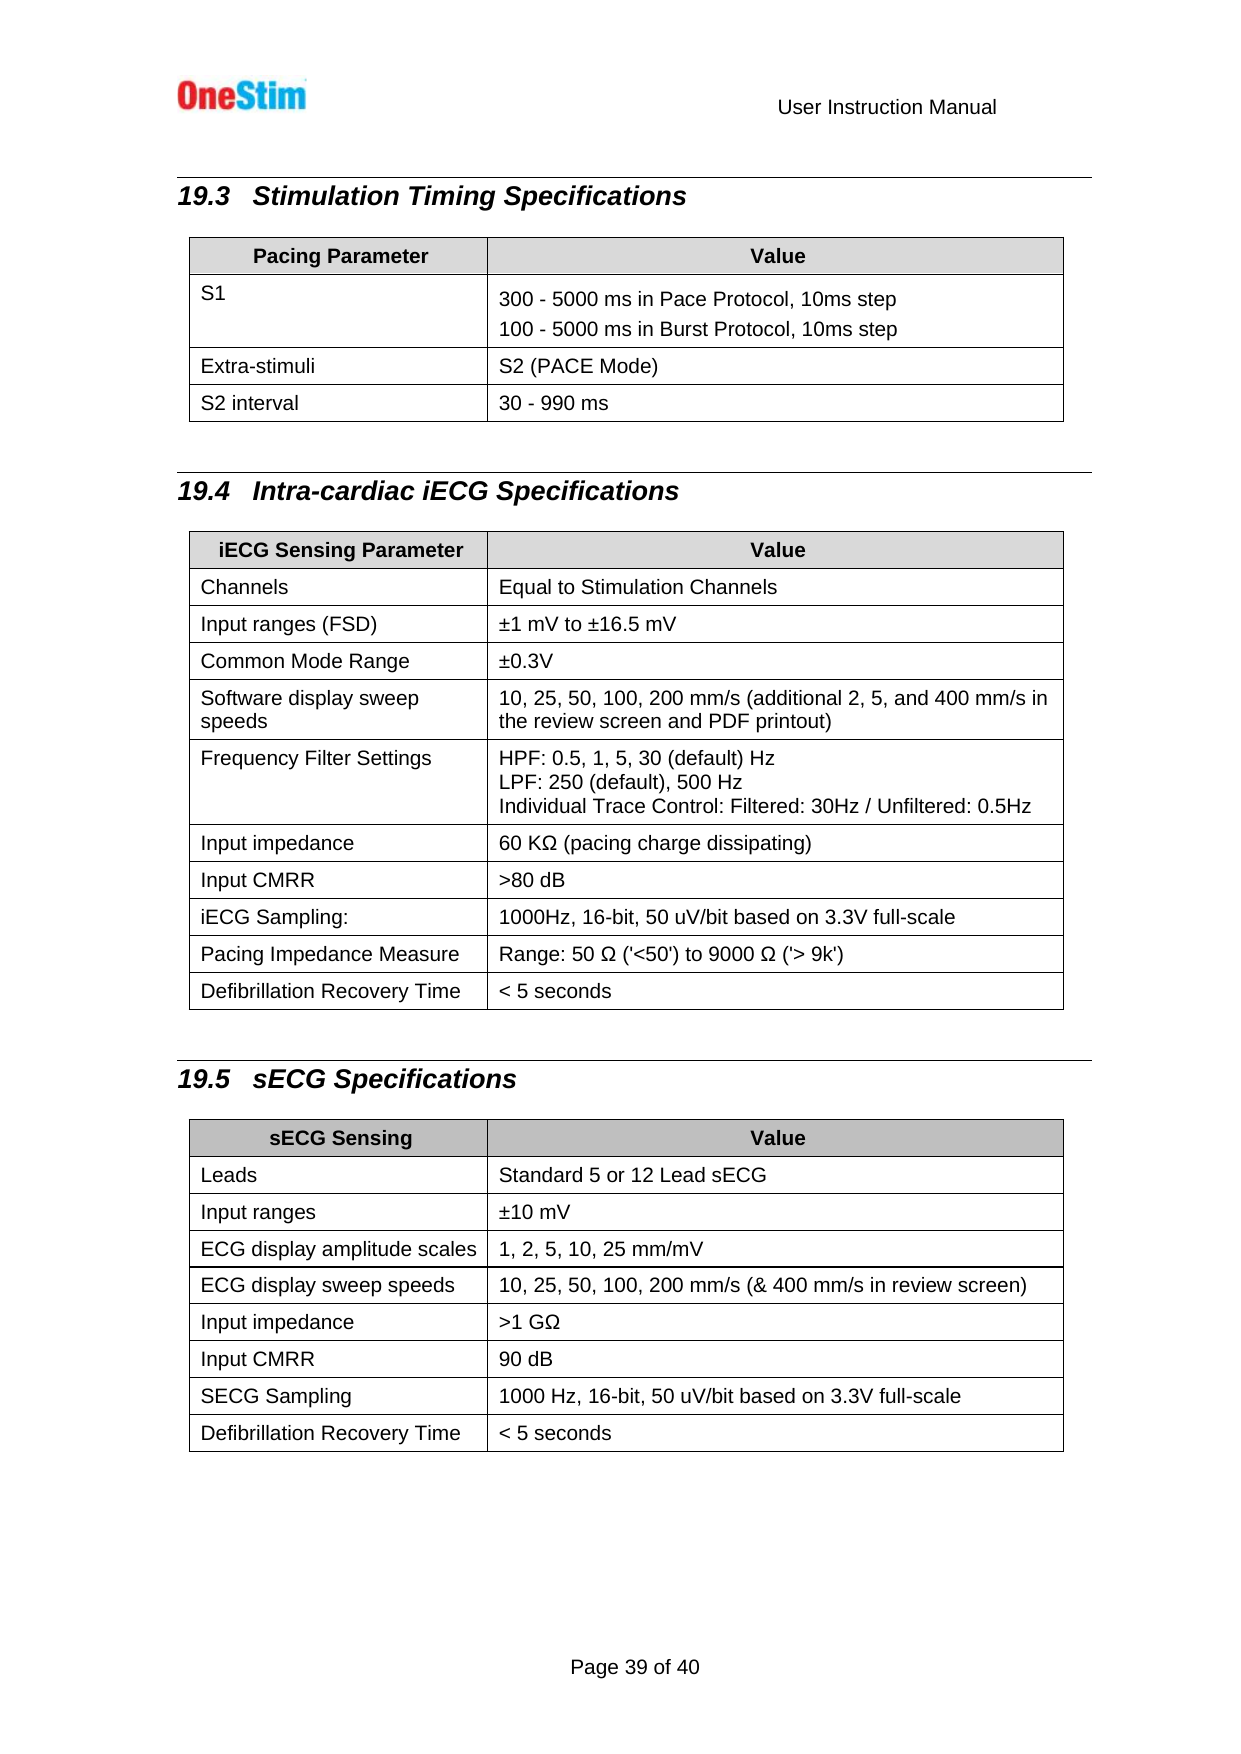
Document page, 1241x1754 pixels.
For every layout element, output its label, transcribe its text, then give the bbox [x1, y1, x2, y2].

subtitle Stimulation Timing Specifications [177, 178, 1092, 212]
subtitle sECG Specifications [177, 1061, 1092, 1094]
table_cell Input ranges (FSD) [190, 606, 487, 642]
table_cell SECG Sampling [190, 1378, 487, 1414]
table_cell Input impedance [190, 825, 487, 861]
table_cell 1000Hz, 16-bit, 50 uV/bit based on 3.3V full-scale [488, 899, 1063, 935]
table_header iECG Sensing Parameter [190, 532, 487, 568]
table_cell ECG display amplitude scales [190, 1231, 487, 1266]
table_cell Range: 50 Ω ('<50') to 9000 Ω ('> 9k') [488, 936, 1063, 972]
table_cell 10, 25, 50, 100, 200 mm/s (additional 2, 5, and 400 mm/s in the review screen and PDF printout) [488, 680, 1063, 739]
table_cell Extra-stimuli [190, 348, 487, 384]
table_cell S2 interval [190, 385, 487, 421]
table_header Value [488, 238, 1063, 273]
table_cell < 5 seconds [488, 973, 1063, 1008]
table_cell Standard 5 or 12 Lead sECG [488, 1157, 1063, 1193]
table_cell Input impedance [190, 1304, 487, 1340]
table_cell 1000 Hz, 16-bit, 50 uV/bit based on 3.3V full-scale [488, 1378, 1063, 1414]
table_cell S1 [190, 275, 487, 347]
table_cell Input CMRR [190, 1341, 487, 1377]
table_cell S2 (PACE Mode) [488, 348, 1063, 384]
table_cell >1 GΩ [488, 1304, 1063, 1340]
subtitle Intra-cardiac iECG Specifications [177, 473, 1092, 506]
table_cell Input CMRR [190, 862, 487, 898]
table_header Value [488, 1120, 1063, 1156]
table_cell 10, 25, 50, 100, 200 mm/s (& 400 mm/s in review screen) [488, 1268, 1063, 1303]
table_header sECG Sensing [190, 1120, 487, 1156]
table_cell ±1 mV to ±16.5 mV [488, 606, 1063, 642]
table_cell Software display sweep speeds [190, 680, 487, 739]
table_cell < 5 seconds [488, 1415, 1063, 1451]
table_cell HPF: 0.5, 1, 5, 30 (default) Hz LPF: 250 (default), 500 Hz Individual Trace Control: Filtered: 30Hz / Unfiltered: 0.5Hz [488, 740, 1063, 824]
table_cell 300 - 5000 ms in Pace Protocol, 10ms step 100 - 5000 ms in Burst Protocol, 10ms step [488, 275, 1063, 347]
table_cell Defibrillation Recovery Time [190, 973, 487, 1008]
picture [177, 75, 307, 114]
table_cell Input ranges [190, 1194, 487, 1229]
table_cell ECG display sweep speeds [190, 1268, 487, 1303]
table_cell 60 KΩ (pacing charge dissipating) [488, 825, 1063, 861]
table_header Pacing Parameter [190, 238, 487, 273]
table_cell >80 dB [488, 862, 1063, 898]
table_cell Defibrillation Recovery Time [190, 1415, 487, 1451]
table_cell 30 - 990 ms [488, 385, 1063, 421]
table_cell Equal to Stimulation Channels [488, 569, 1063, 605]
table_cell 90 dB [488, 1341, 1063, 1377]
table_cell Channels [190, 569, 487, 605]
table_cell ±10 mV [488, 1194, 1063, 1229]
table_cell Pacing Impedance Measure [190, 936, 487, 972]
table_cell 1, 2, 5, 10, 25 mm/mV [488, 1231, 1063, 1266]
table_cell Frequency Filter Settings [190, 740, 487, 824]
table_header Value [488, 532, 1063, 568]
table_cell Common Mode Range [190, 643, 487, 678]
table_cell iECG Sampling: [190, 899, 487, 935]
table_cell ±0.3V [488, 643, 1063, 678]
table_cell Leads [190, 1157, 487, 1193]
